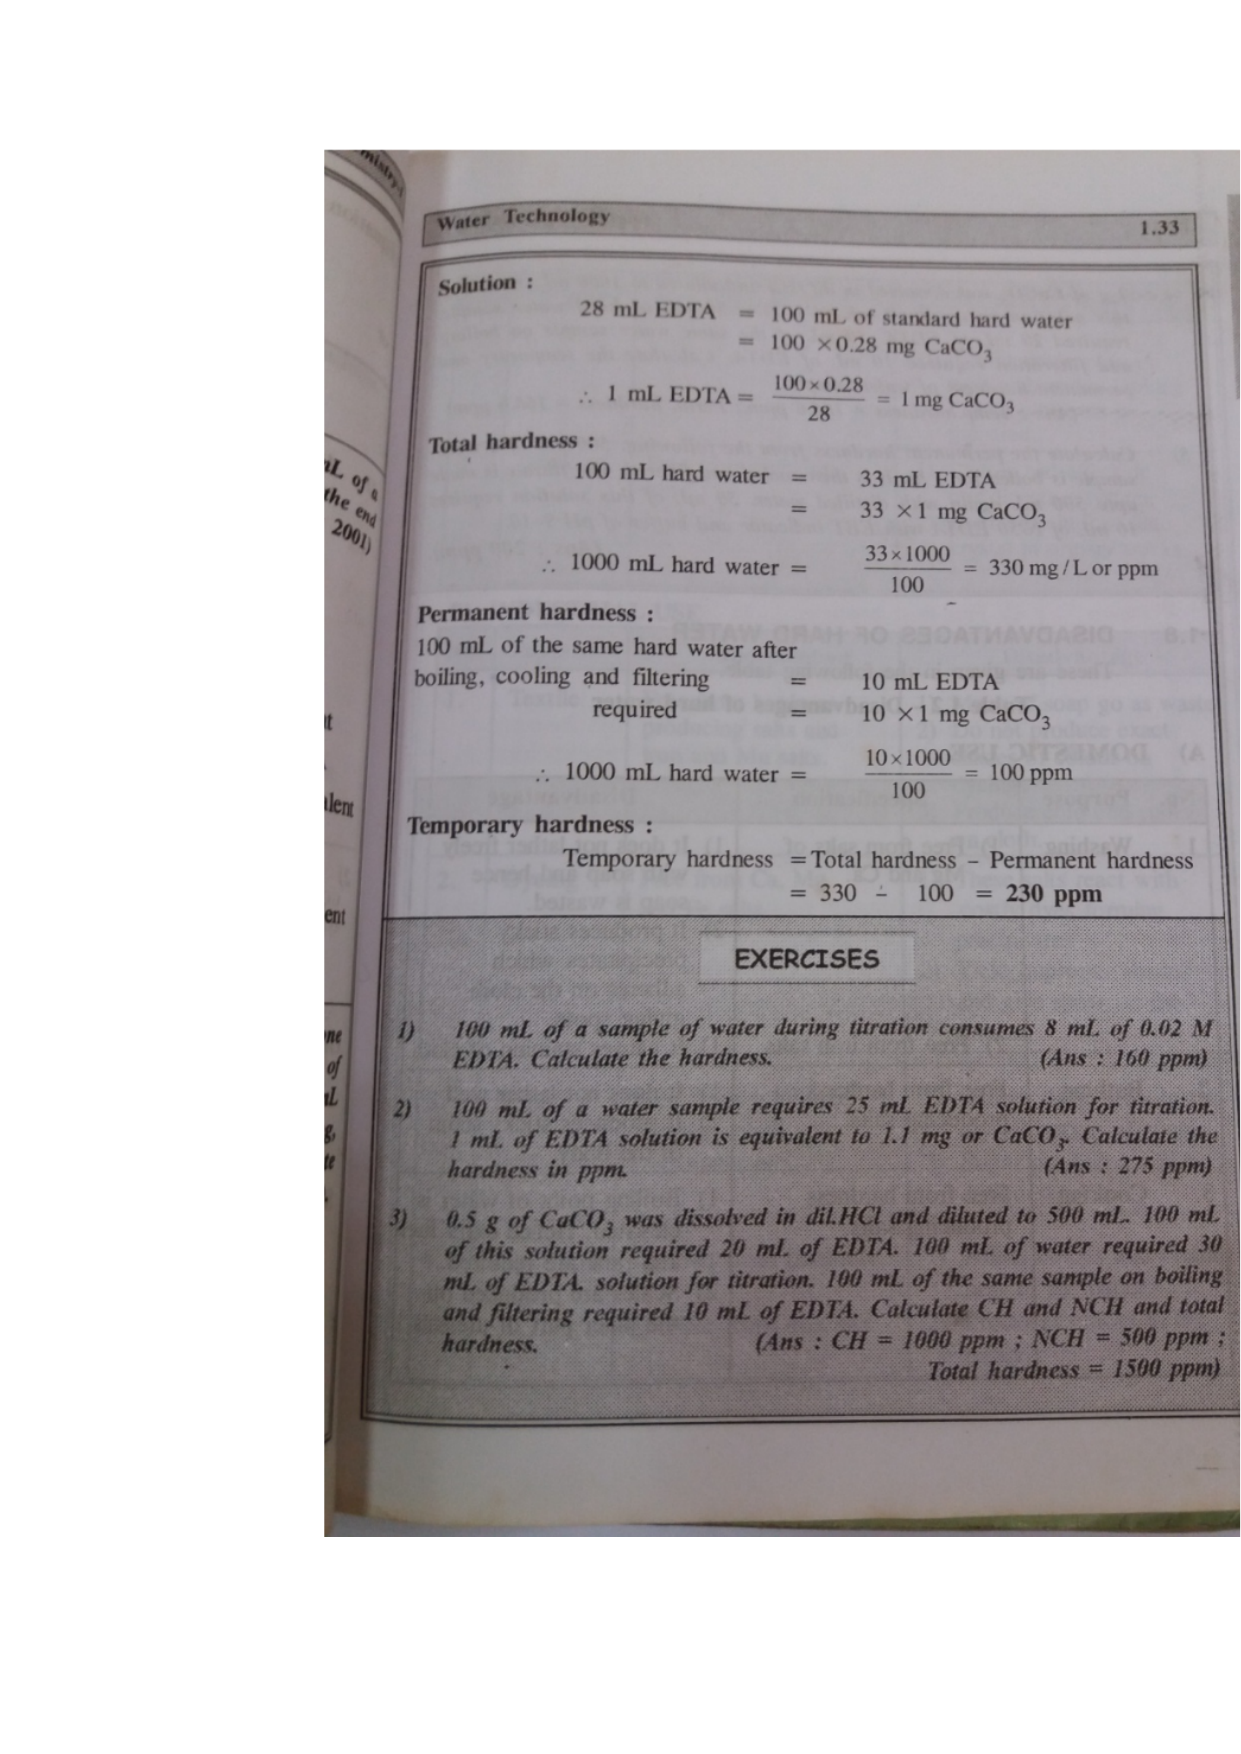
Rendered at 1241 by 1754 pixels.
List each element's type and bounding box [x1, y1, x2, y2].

picture [325, 151, 1241, 1535]
